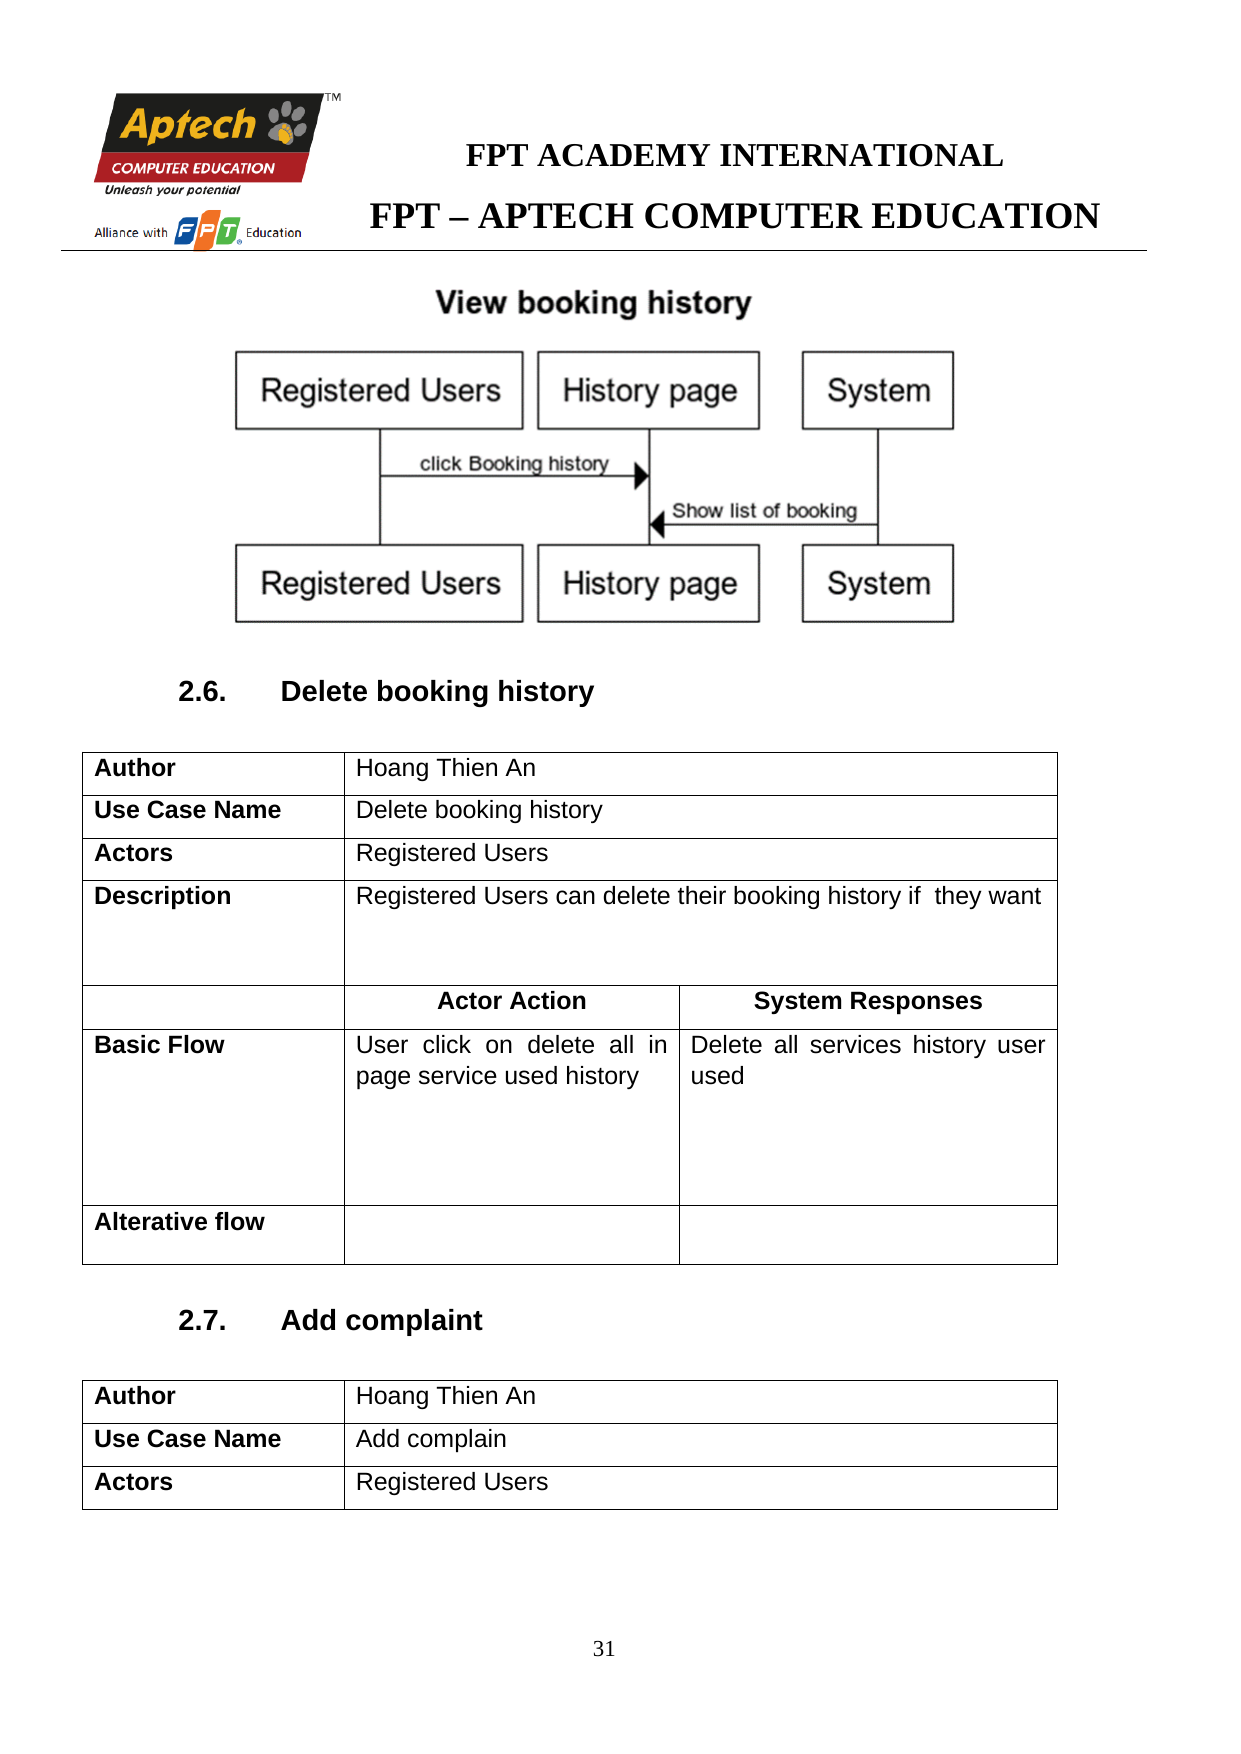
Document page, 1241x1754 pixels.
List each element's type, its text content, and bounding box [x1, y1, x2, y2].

table_cell User click on delete all in page service used history [345, 1030, 679, 1205]
list Add complaint [178, 1303, 1105, 1337]
table_cell [83, 986, 344, 1029]
table_cell Use Case Name [83, 1424, 344, 1466]
table_cell Basic Flow [83, 1030, 344, 1205]
table_header Hoang Thien An [345, 1381, 1057, 1423]
table_cell Actors [83, 1467, 344, 1509]
table_cell Add complain [345, 1424, 1057, 1466]
table_cell Description [83, 881, 344, 985]
table_cell Registered Users [345, 839, 1057, 880]
table_cell Alterative flow [83, 1206, 344, 1263]
table_header Hoang Thien An [345, 753, 1057, 794]
table_cell Registered Users [345, 1467, 1057, 1509]
table_cell Use Case Name [83, 796, 344, 837]
table_cell Actor Action [345, 986, 679, 1029]
table_cell System Responses [680, 986, 1057, 1029]
list Delete booking history [178, 674, 1105, 708]
table_cell Delete all services history user used [680, 1030, 1057, 1205]
table_header Author [83, 1381, 344, 1423]
table_cell Delete booking history [345, 796, 1057, 837]
table_cell [345, 1206, 679, 1263]
picture [90, 86, 344, 250]
table_cell [680, 1206, 1057, 1263]
table_cell Actors [83, 839, 344, 880]
table_cell Registered Users can delete their booking history if they want [345, 881, 1057, 985]
table_header Author [83, 753, 344, 794]
picture [90, 251, 968, 632]
